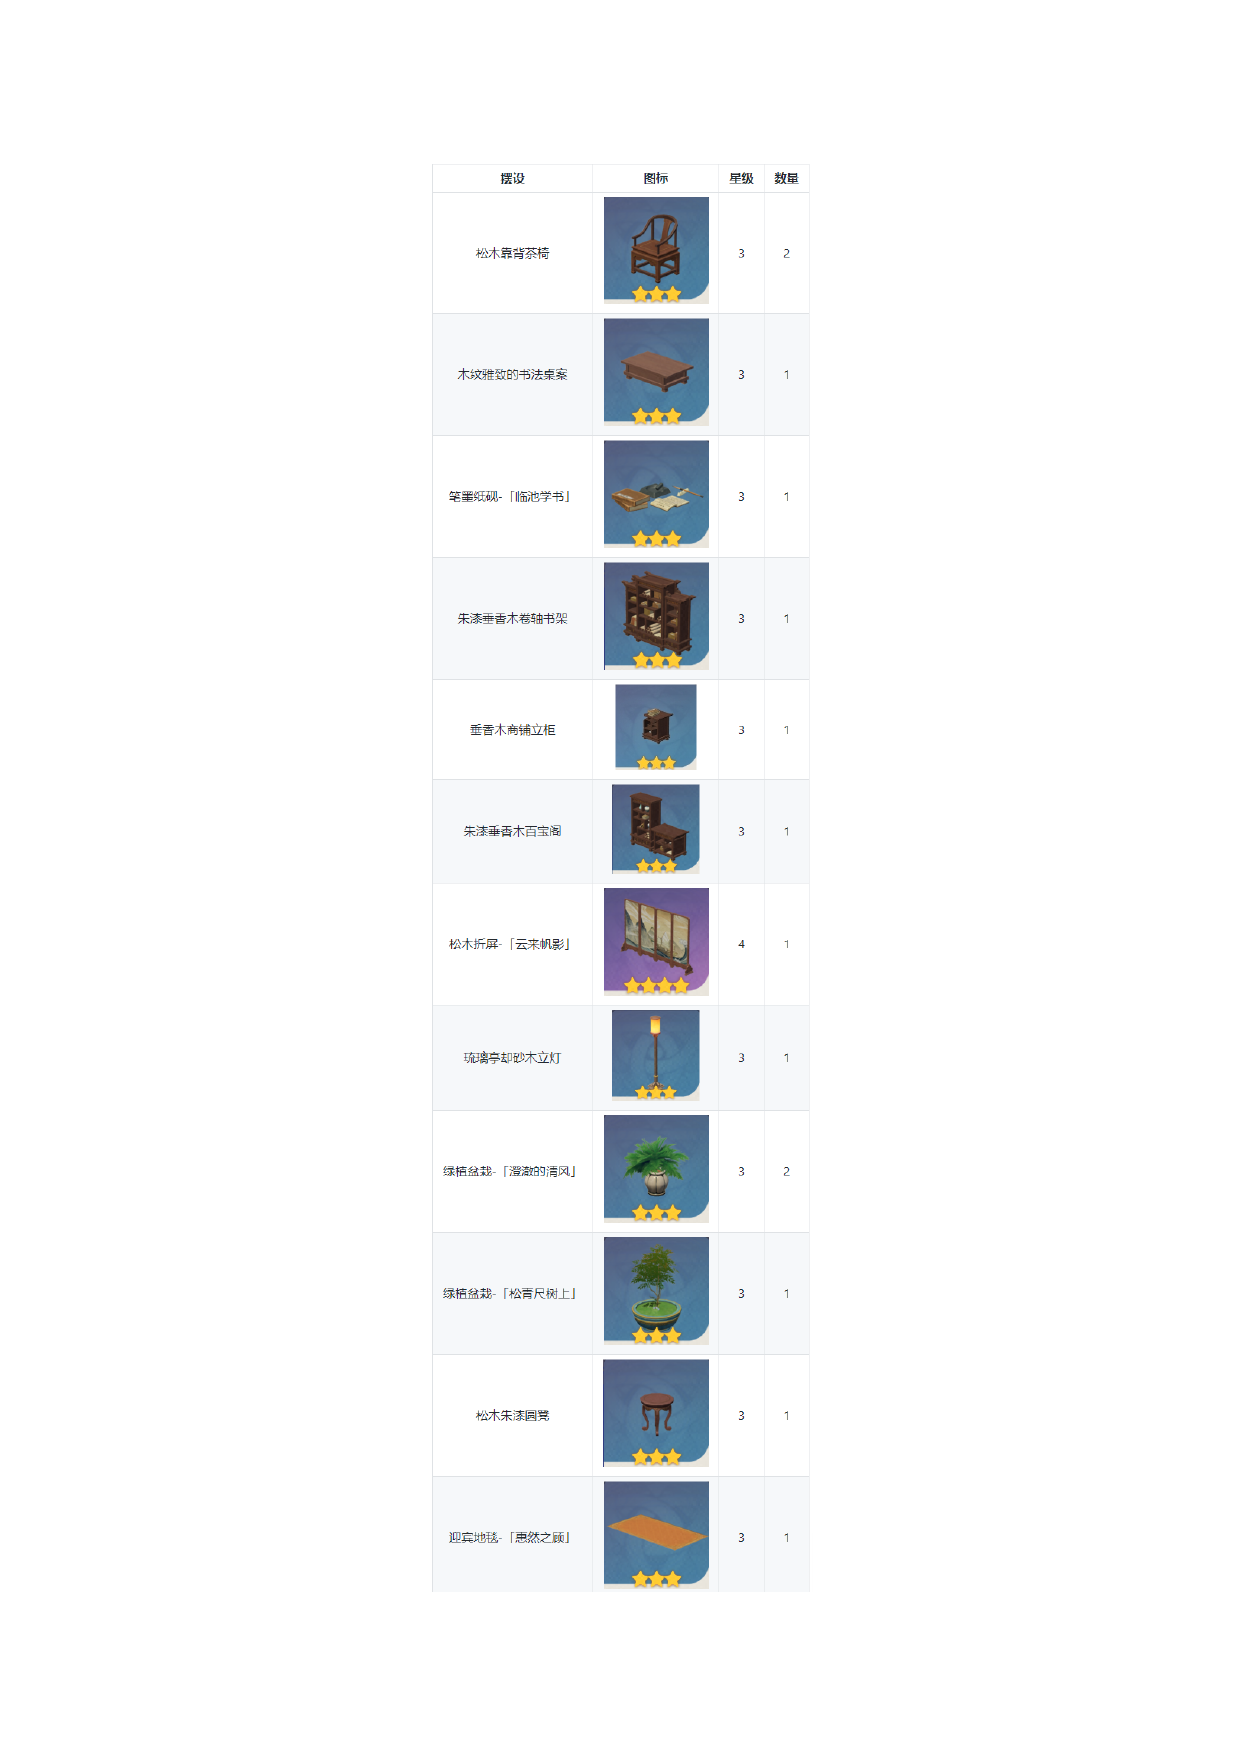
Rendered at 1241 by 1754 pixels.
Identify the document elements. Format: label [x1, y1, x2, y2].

picture [427, 162, 813, 1592]
